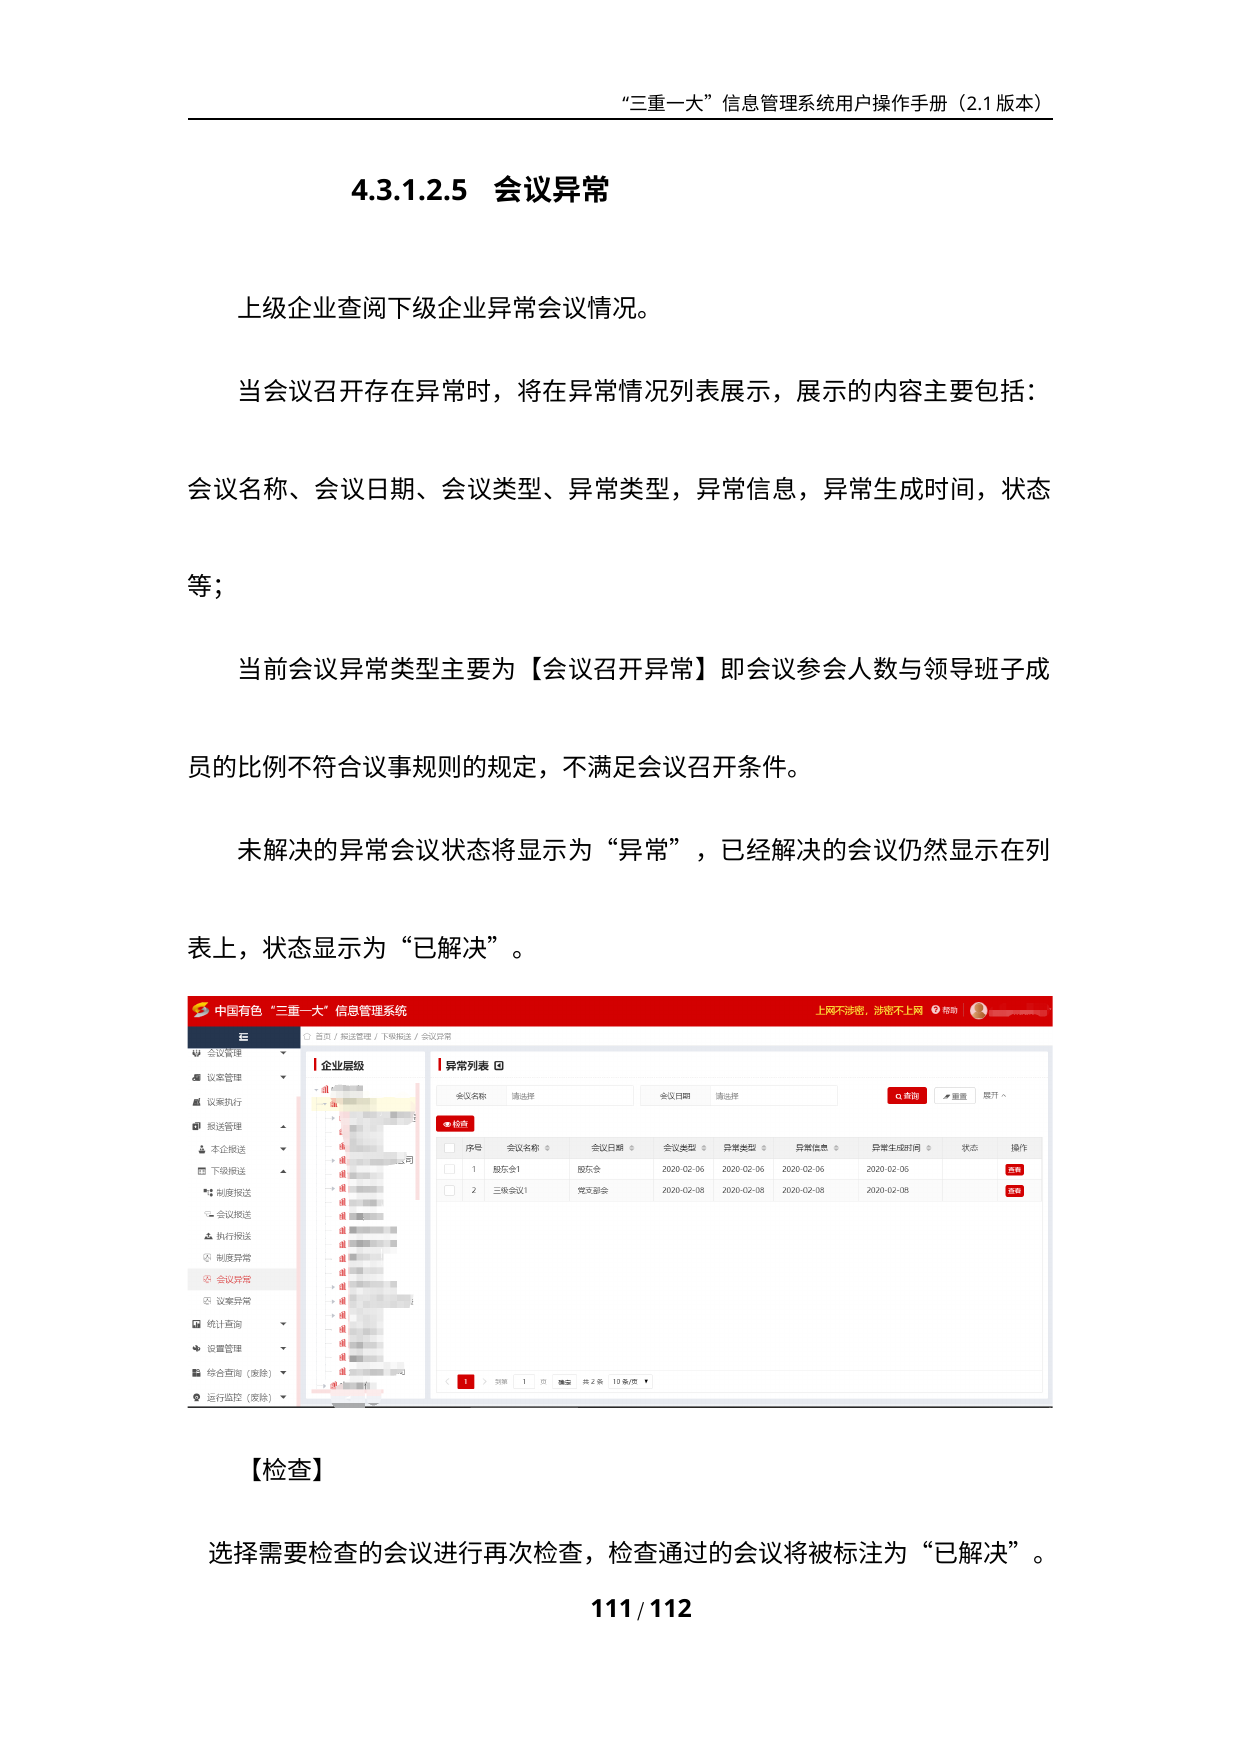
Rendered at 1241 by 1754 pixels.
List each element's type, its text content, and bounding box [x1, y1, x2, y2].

text 上级企业查阅下级企业异常会议情况。 [187, 274, 1053, 339]
text 【检查】 [187, 1436, 1053, 1501]
text 未解决的异常会议状态将显示为“异常”，已经解决的会议仍然显示在列表上，状态显示为“已解决”。 [187, 816, 1053, 979]
subtitle 会议异常 [292, 156, 1053, 221]
text 选择需要检查的会议进行再次检查，检查通过的会议将被标注为“已解决”。 [187, 1519, 1053, 1584]
text 当前会议异常类型主要为【会议召开异常】即会议参会人数与领导班子成员的比例不符合议事规则的规定，不满足会议召开条件。 [187, 636, 1053, 798]
picture [187, 996, 1053, 1408]
text 当会议召开存在异常时，将在异常情况列表展示，展示的内容主要包括：会议名称、会议日期、会议类型、异常类型，异常信息，异常生成时间，状态等； [187, 357, 1053, 617]
